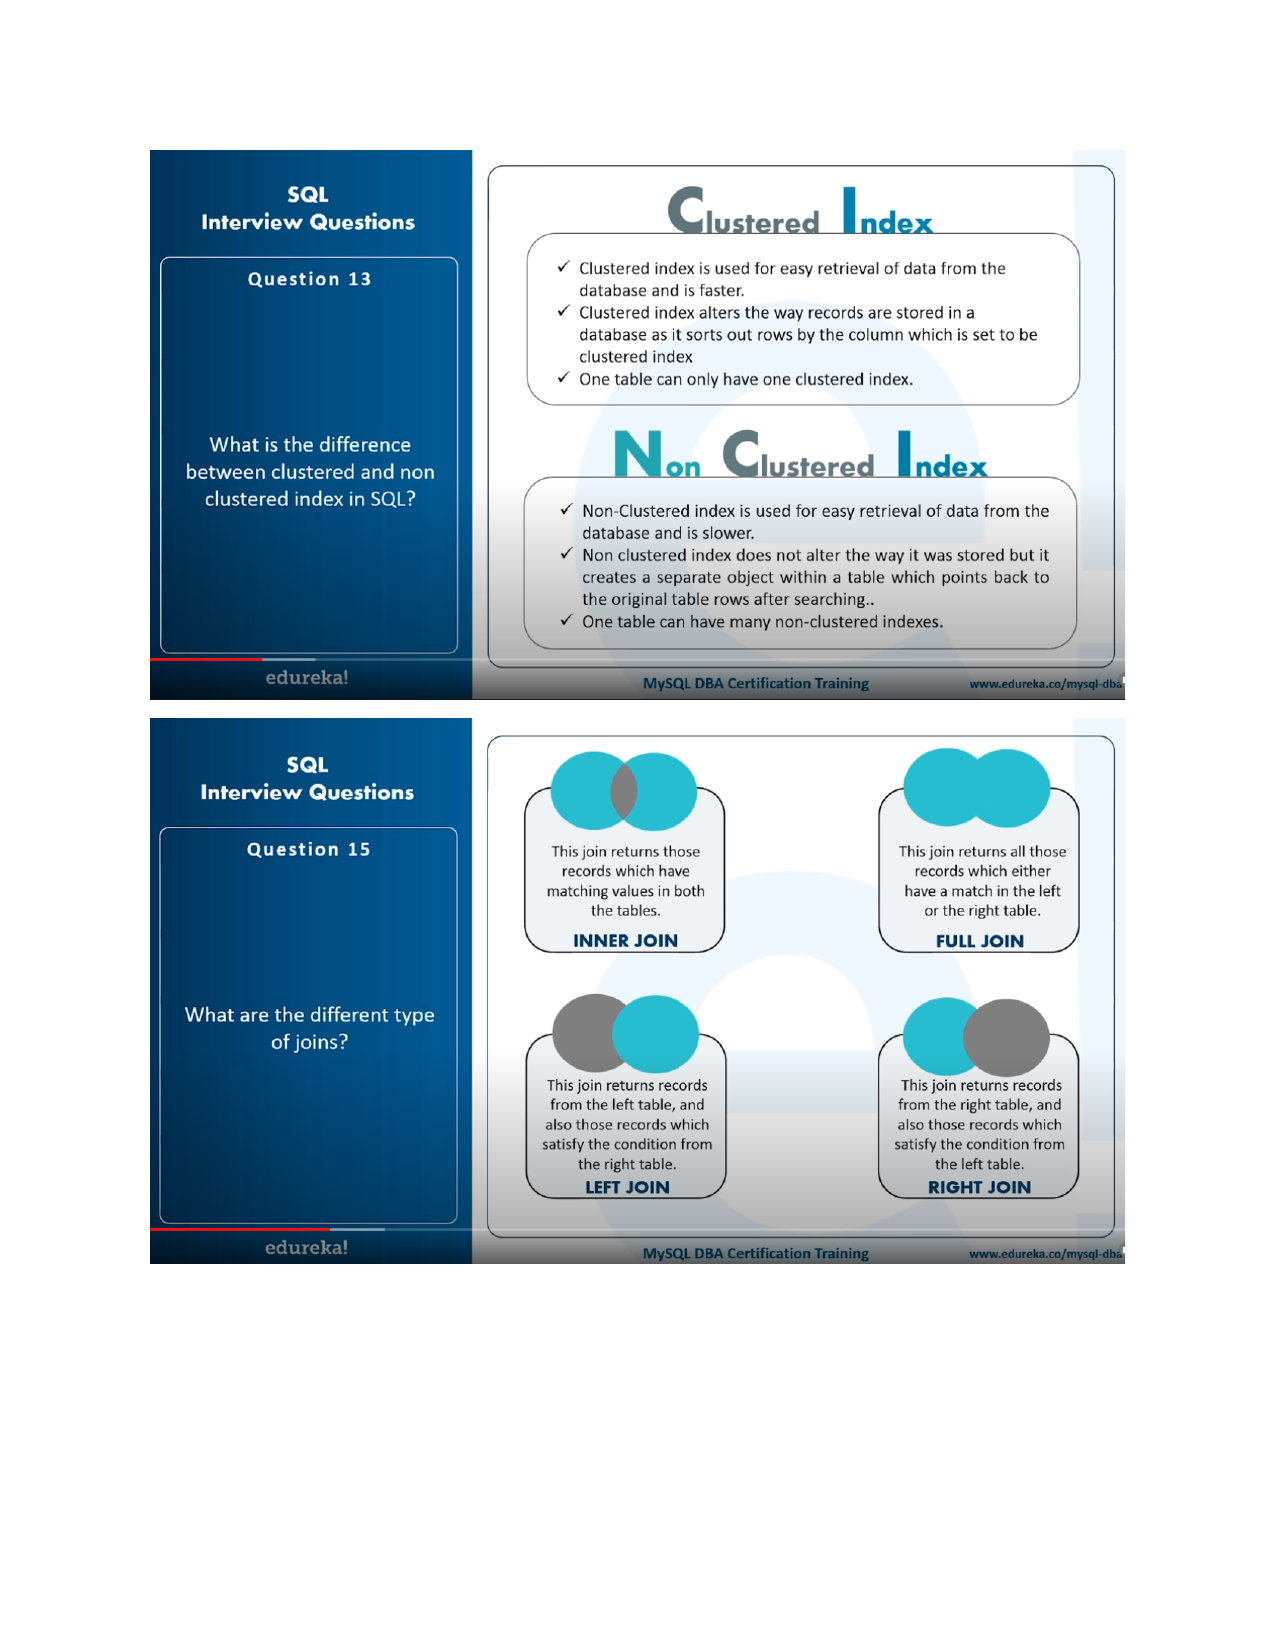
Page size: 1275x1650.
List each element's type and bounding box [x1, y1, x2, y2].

picture [150, 150, 1125, 700]
picture [150, 718, 1125, 1264]
